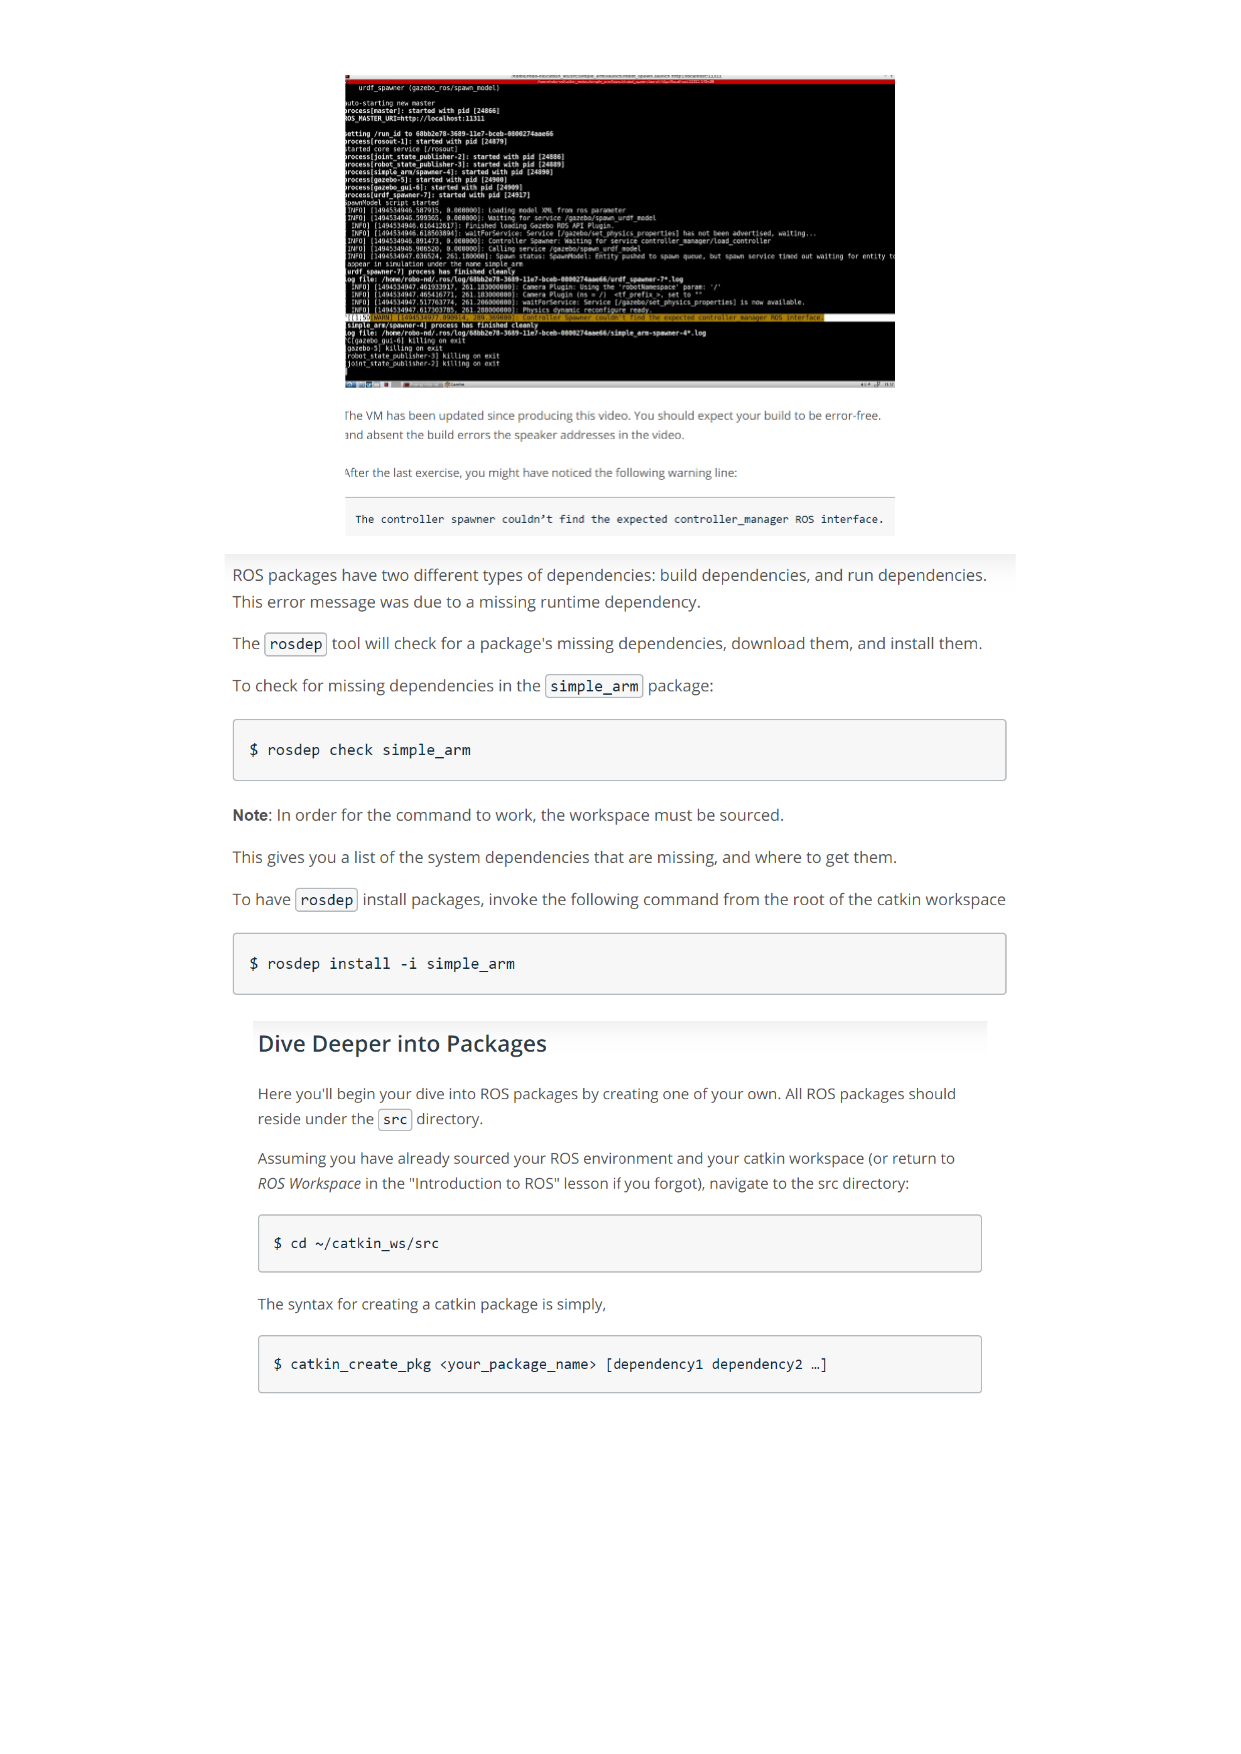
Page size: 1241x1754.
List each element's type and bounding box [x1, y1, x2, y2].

picture [345, 75, 895, 536]
picture [224, 554, 1016, 1003]
picture [253, 1021, 988, 1404]
